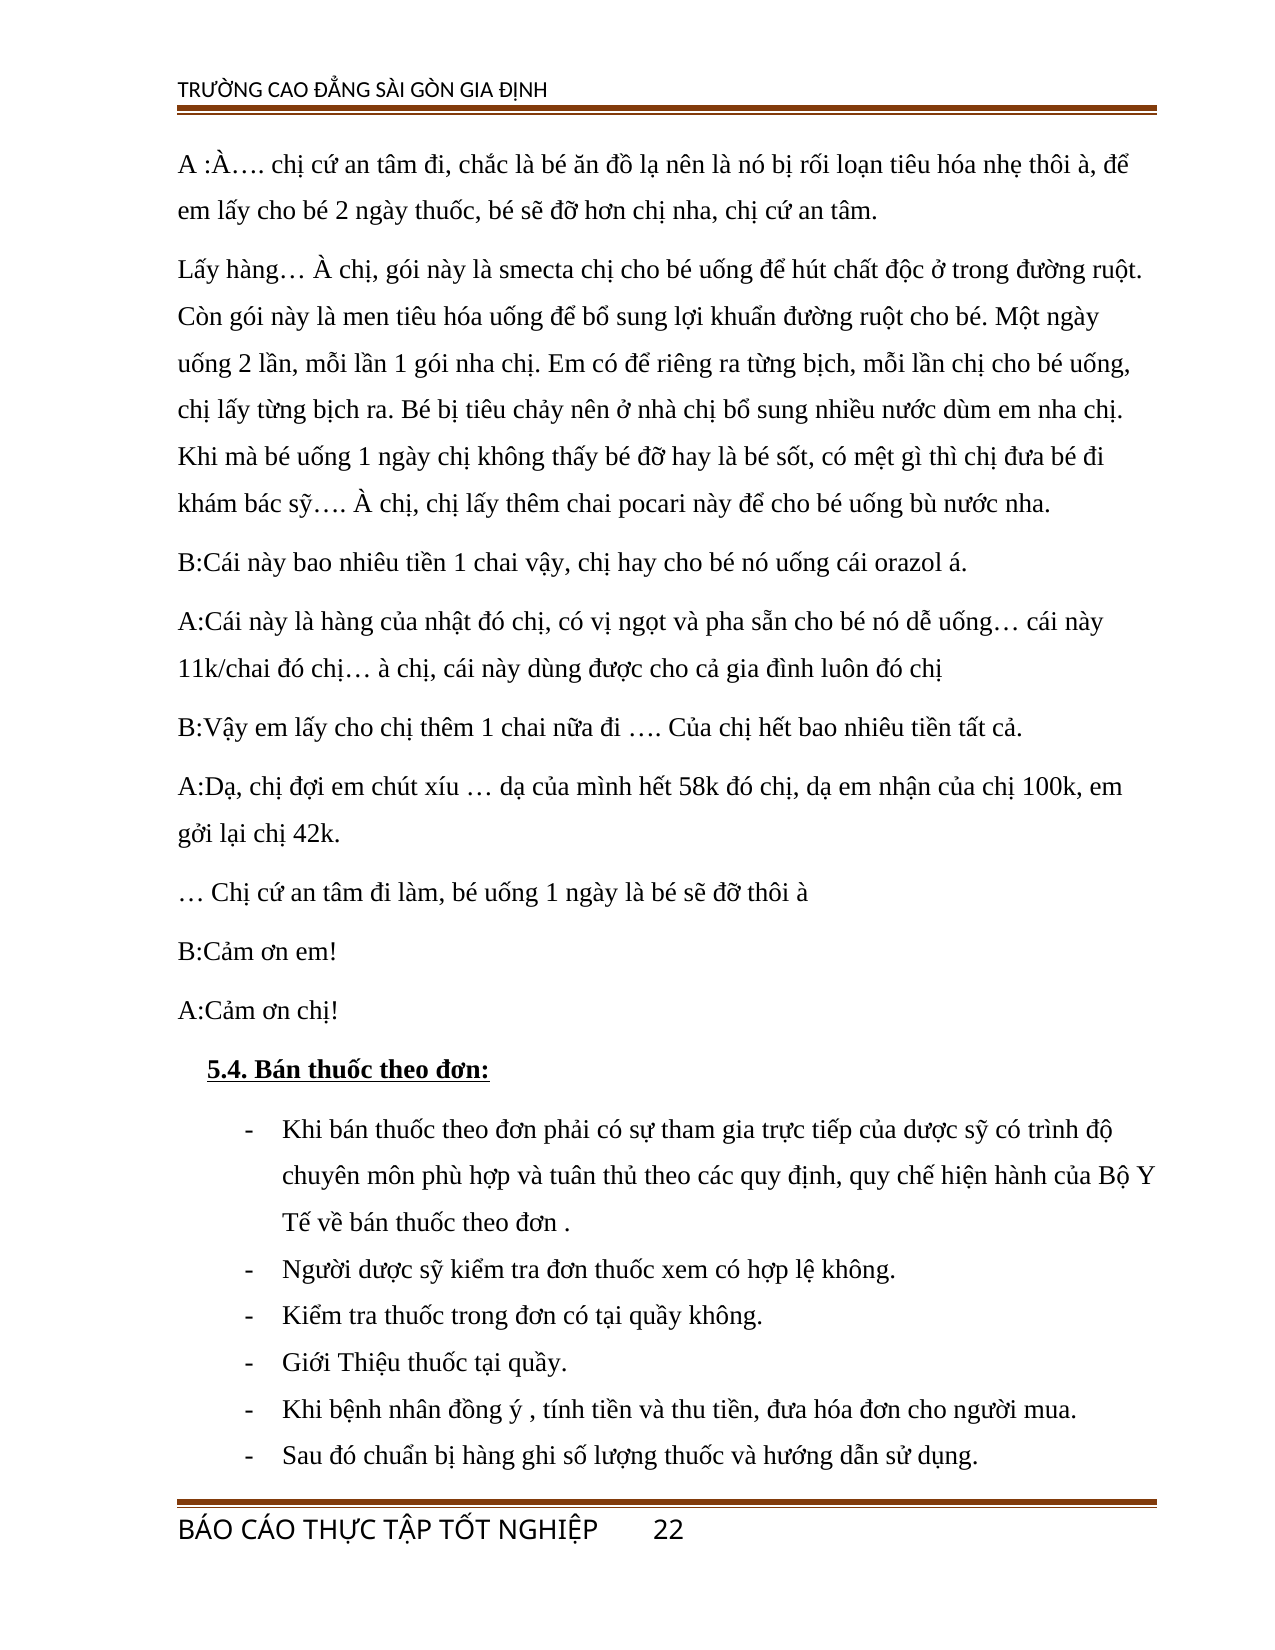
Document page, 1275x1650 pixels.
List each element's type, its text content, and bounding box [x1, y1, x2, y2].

text Lấy hàng… À chị, gói này là smecta chị cho bé uống để hút chất độc ở trong đường ruột. Còn gói này là men tiêu hóa uống để bổ sung lợi khuẩn đường ruột cho bé. Một ngày uống 2 lần, mỗi lần 1 gói nha chị. Em có để riêng ra từng bịch, mỗi lần chị cho bé uống, chị lấy từng bịch ra. Bé bị tiêu chảy nên ở nhà chị bổ sung nhiều nước dùm em nha chị. Khi mà bé uống 1 ngày chị không thấy bé đỡ hay là bé sốt, có mệt gì thì chị đưa bé đi khám bác sỹ…. À chị, chị lấy thêm chai pocari này để cho bé uống bù nước nha. [177, 253, 1157, 518]
text B:Cái này bao nhiêu tiền 1 chai vậy, chị hay cho bé nó uống cái orazol á. [177, 546, 1157, 577]
list Khi bệnh nhân đồng ý , tính tiền và thu tiền, đưa hóa đơn cho người mua. [244, 1393, 1157, 1424]
text B:Vậy em lấy cho chị thêm 1 chai nữa đi …. Của chị hết bao nhiêu tiền tất cả. [177, 711, 1157, 742]
list Kiểm tra thuốc trong đơn có tại quầy không. [244, 1299, 1157, 1331]
list Người dược sỹ kiểm tra đơn thuốc xem có hợp lệ không. [244, 1253, 1157, 1284]
text A:Dạ, chị đợi em chút xíu … dạ của mình hết 58k đó chị, dạ em nhận của chị 100k, em gởi lại chị 42k. [177, 770, 1157, 848]
text B:Cảm ơn em! [177, 935, 1157, 966]
list Sau đó chuẩn bị hàng ghi số lượng thuốc và hướng dẫn sử dụng. [244, 1439, 1157, 1471]
text A :À…. chị cứ an tâm đi, chắc là bé ăn đồ lạ nên là nó bị rối loạn tiêu hóa nhẹ thôi à, để em lấy cho bé 2 ngày thuốc, bé sẽ đỡ hơn chị nha, chị cứ an tâm. [177, 148, 1157, 226]
text A:Cái này là hàng của nhật đó chị, có vị ngọt và pha sẵn cho bé nó dễ uống… cái này 11k/chai đó chị… à chị, cái này dùng được cho cả gia đình luôn đó chị [177, 605, 1157, 683]
list Khi bán thuốc theo đơn phải có sự tham gia trực tiếp của dược sỹ có trình độ chuyên môn phù hợp và tuân thủ theo các quy định, quy chế hiện hành của Bộ Y Tế về bán thuốc theo đơn . [244, 1113, 1157, 1237]
text … Chị cứ an tâm đi làm, bé uống 1 ngày là bé sẽ đỡ thôi à [177, 876, 1157, 907]
text A:Cảm ơn chị! [177, 994, 1157, 1026]
text 5.4. Bán thuốc theo đơn: [207, 1053, 1157, 1085]
list Giới Thiệu thuốc tại quầy. [244, 1346, 1157, 1377]
